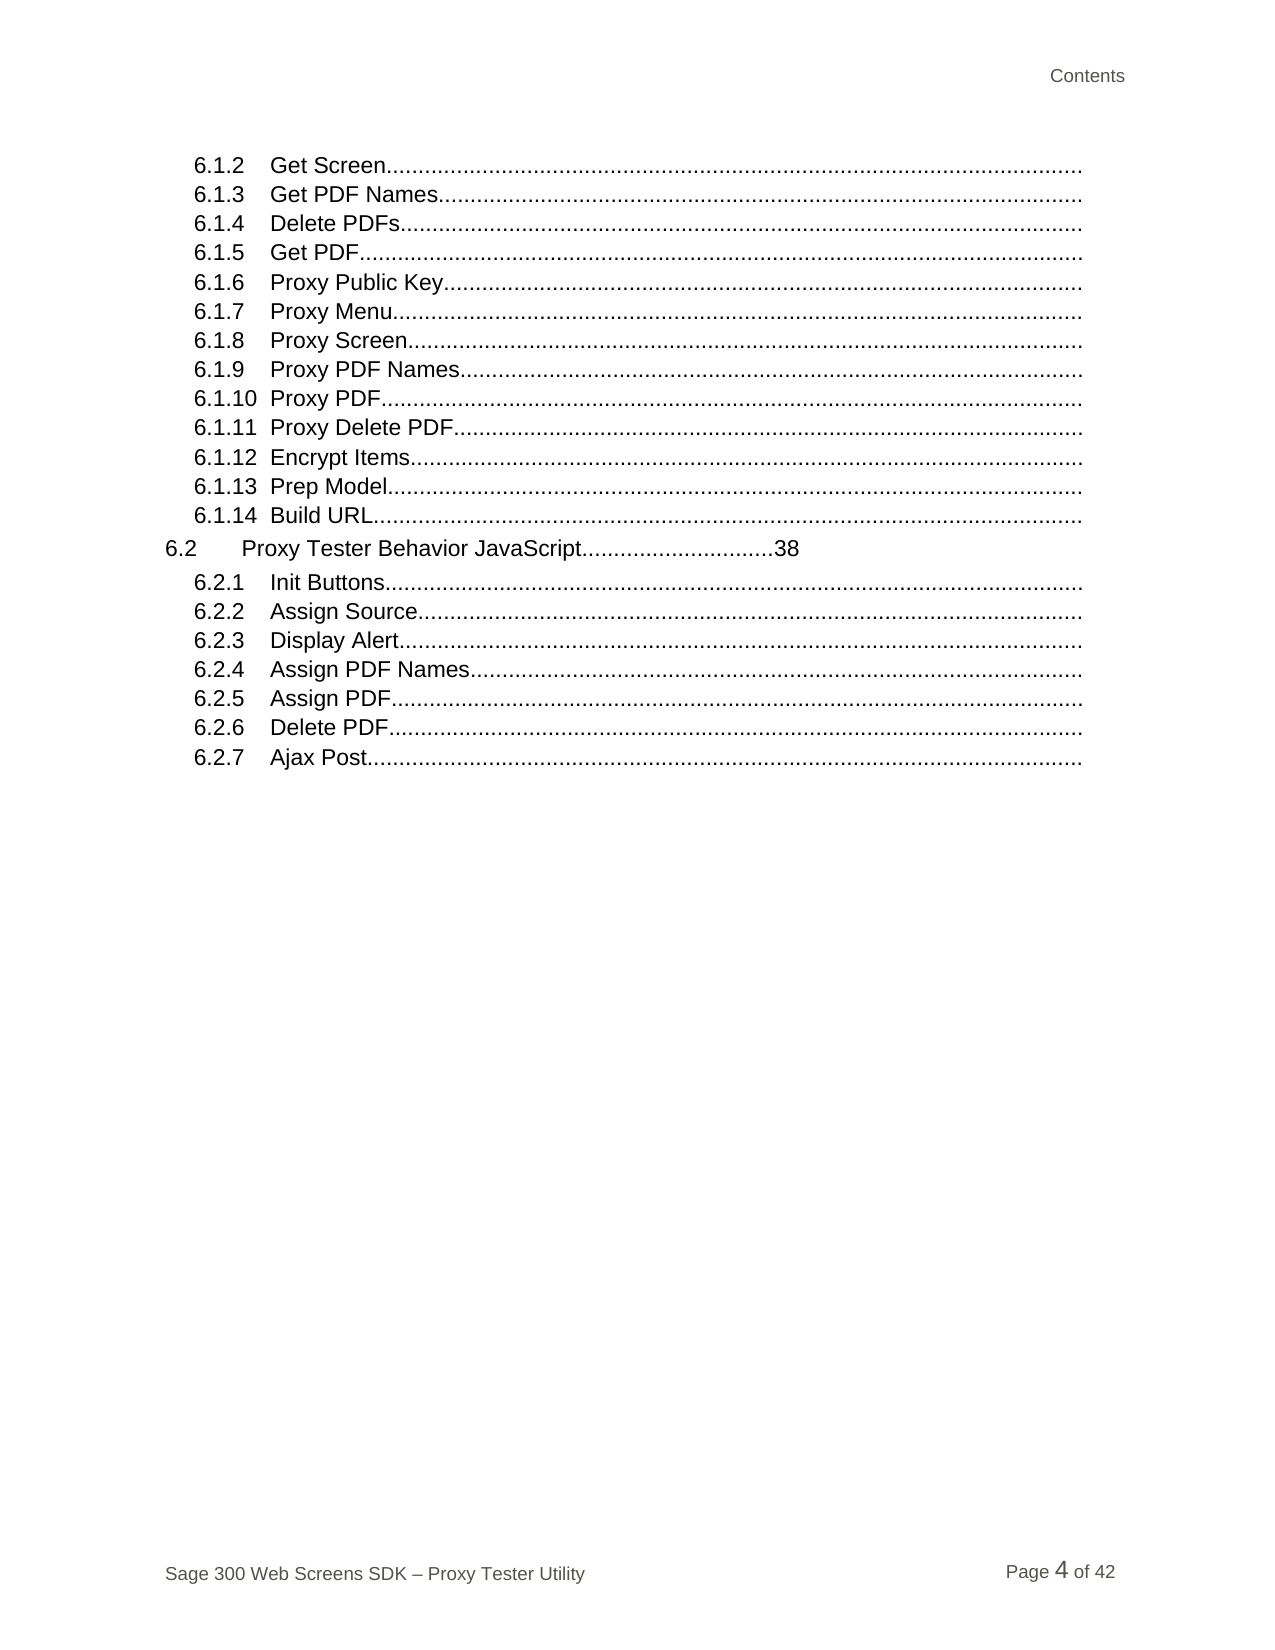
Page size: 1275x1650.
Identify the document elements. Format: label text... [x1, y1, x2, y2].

text 6.1.6 Proxy Public Key 30 [193, 266, 972, 295]
text 6.1.14 Build URL 37 [193, 499, 972, 528]
text 6.1.5 Get PDF 29 [193, 237, 972, 266]
text 6.1.4 Delete PDFs 28 [193, 207, 972, 237]
text 6.1.9 Proxy PDF Names 33 [193, 353, 972, 382]
text 6.2 Proxy Tester Behavior JavaScript 38 [165, 532, 799, 562]
text 6.1.12 Encrypt Items 36 [193, 441, 972, 470]
text 6.1.13 Prep Model 36 [193, 470, 972, 499]
text 6.1.3 Get PDF Names 27 [193, 178, 972, 207]
text 6.2.6 Delete PDF 41 [193, 712, 972, 741]
text 6.2.2 Assign Source 40 [193, 595, 972, 624]
text 6.2.3 Display Alert 40 [193, 624, 972, 653]
text 6.2.1 Init Buttons 38 [193, 566, 972, 595]
text 6.1.7 Proxy Menu 31 [193, 295, 972, 324]
text 6.1.2 Get Screen 26 [193, 149, 972, 178]
text 6.2.4 Assign PDF Names 40 [193, 653, 972, 682]
text 6.2.5 Assign PDF 41 [193, 682, 972, 712]
text 6.1.8 Proxy Screen 32 [193, 324, 972, 353]
text 6.1.11 Proxy Delete PDF 35 [193, 412, 972, 441]
text 6.2.7 Ajax Post 41 [193, 741, 972, 770]
text 6.1.10 Proxy PDF 34 [193, 382, 972, 412]
